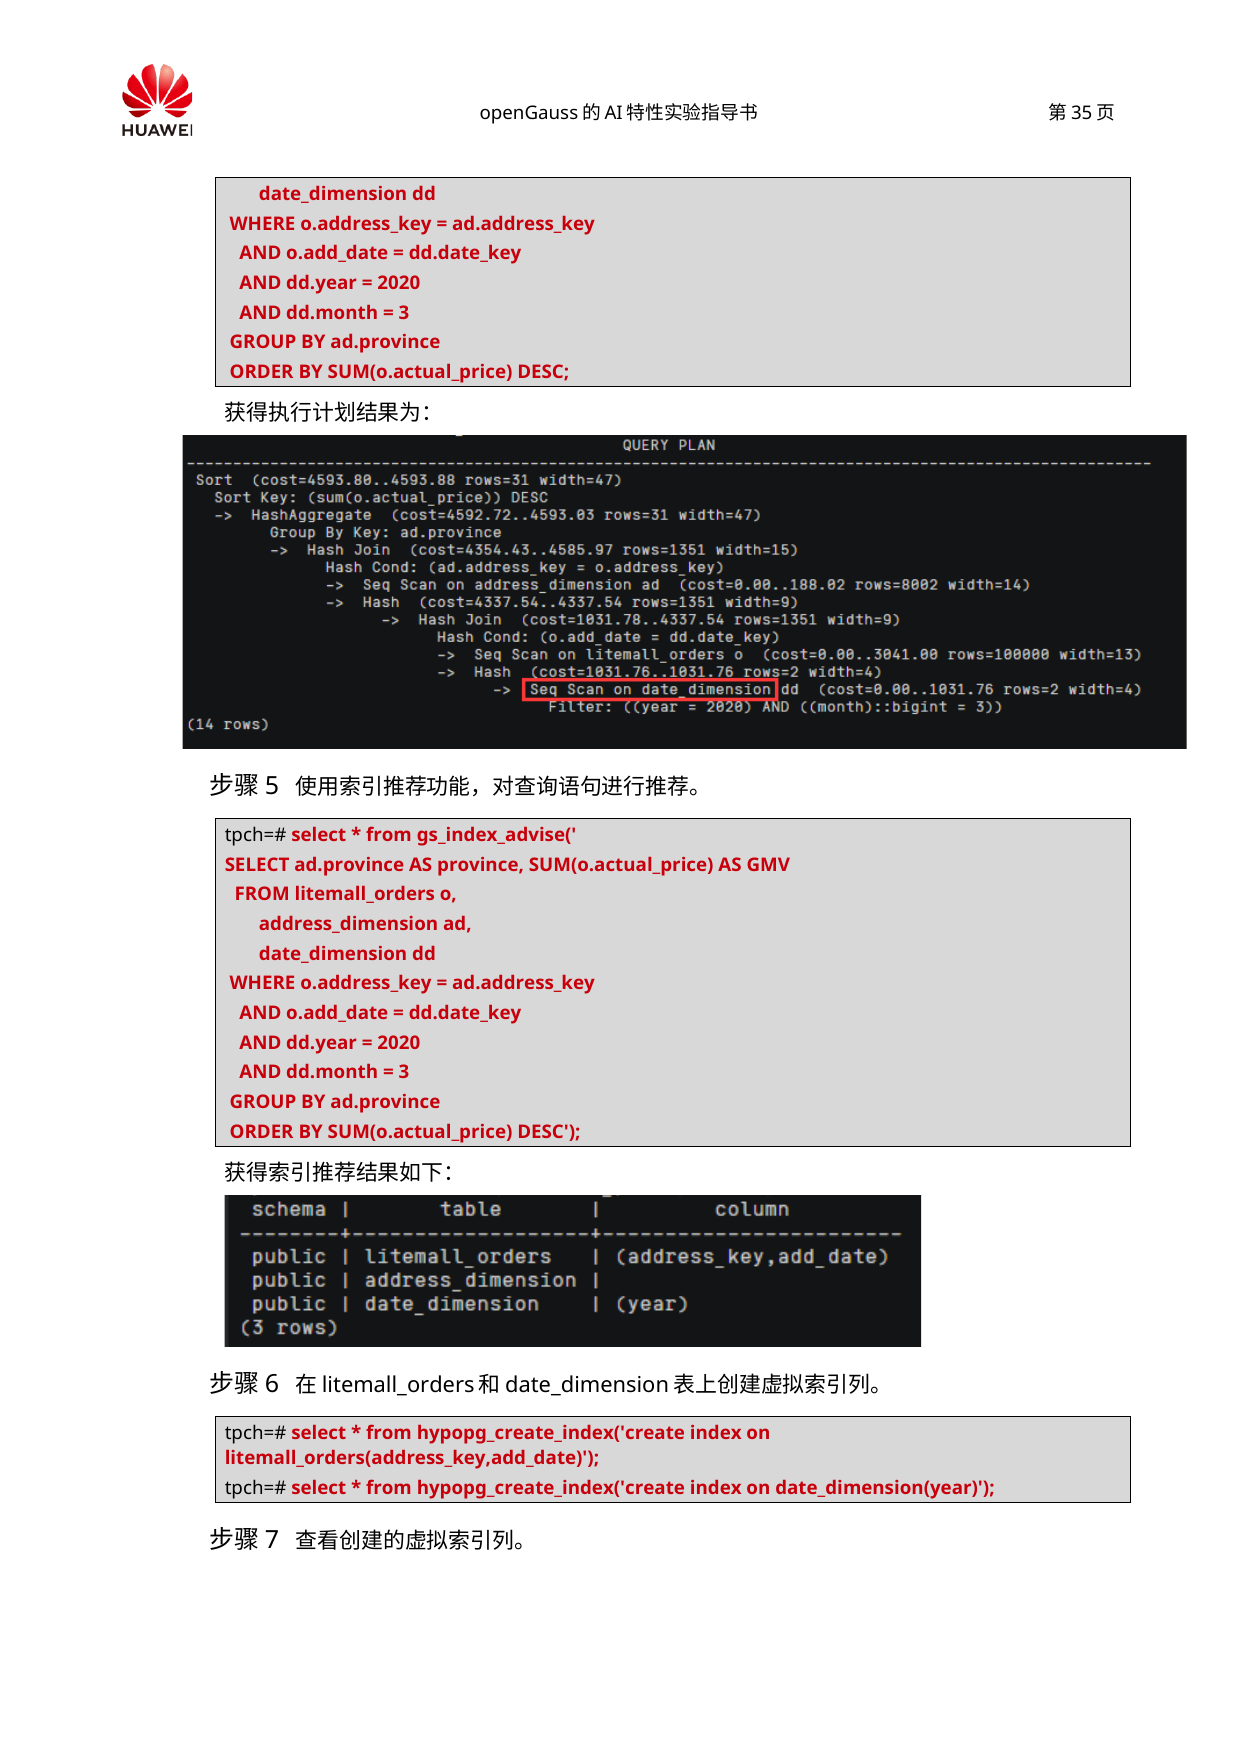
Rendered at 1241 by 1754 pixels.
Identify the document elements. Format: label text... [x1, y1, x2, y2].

picture [122, 64, 193, 136]
text date_dimension dd [216, 937, 1130, 965]
picture [182, 435, 1187, 749]
text AND o.add_date = dd.date_key [216, 237, 1130, 265]
text GROUP BY ad.province [216, 326, 1130, 354]
text 获得执行计划结果为： [224, 395, 1122, 427]
text 在litemall_orders和date_dimension表上创建虚拟索引列。 [279, 1363, 1122, 1399]
text 查看创建的虚拟索引列。 [279, 1520, 1122, 1556]
text ORDER BY SUM(o.actual_price) DESC'); [216, 1115, 1130, 1146]
picture [224, 1195, 922, 1347]
text WHERE o.address_key = ad.address_key [216, 207, 1130, 236]
text GROUP BY ad.province [216, 1085, 1130, 1114]
text AND o.add_date = dd.date_key [216, 996, 1130, 1025]
text 使用索引推荐功能，对查询语句进行推荐。 [279, 765, 1122, 801]
text AND dd.year = 2020 [216, 1026, 1130, 1054]
text ORDER BY SUM(o.actual_price) DESC; [216, 355, 1130, 386]
text AND dd.year = 2020 [216, 266, 1130, 295]
text date_dimension dd [216, 178, 1130, 206]
text tpch=# select * from gs_index_advise(' [216, 819, 1130, 847]
text tpch=# select * from hypopg_create_index('create index on date_dimension(year)'); [216, 1471, 1130, 1502]
text tpch=# select * from hypopg_create_index('create index on litemall_orders(address_key,add_date)'); [216, 1417, 1130, 1470]
text WHERE o.address_key = ad.address_key [216, 966, 1130, 995]
text AND dd.month = 3 [216, 296, 1130, 324]
text 获得索引推荐结果如下： [224, 1155, 1122, 1187]
text address_dimension ad, [216, 907, 1130, 936]
text FROM litemall_orders o, [216, 877, 1130, 906]
text SELECT ad.province AS province, SUM(o.actual_price) AS GMV [216, 848, 1130, 876]
text AND dd.month = 3 [216, 1056, 1130, 1084]
